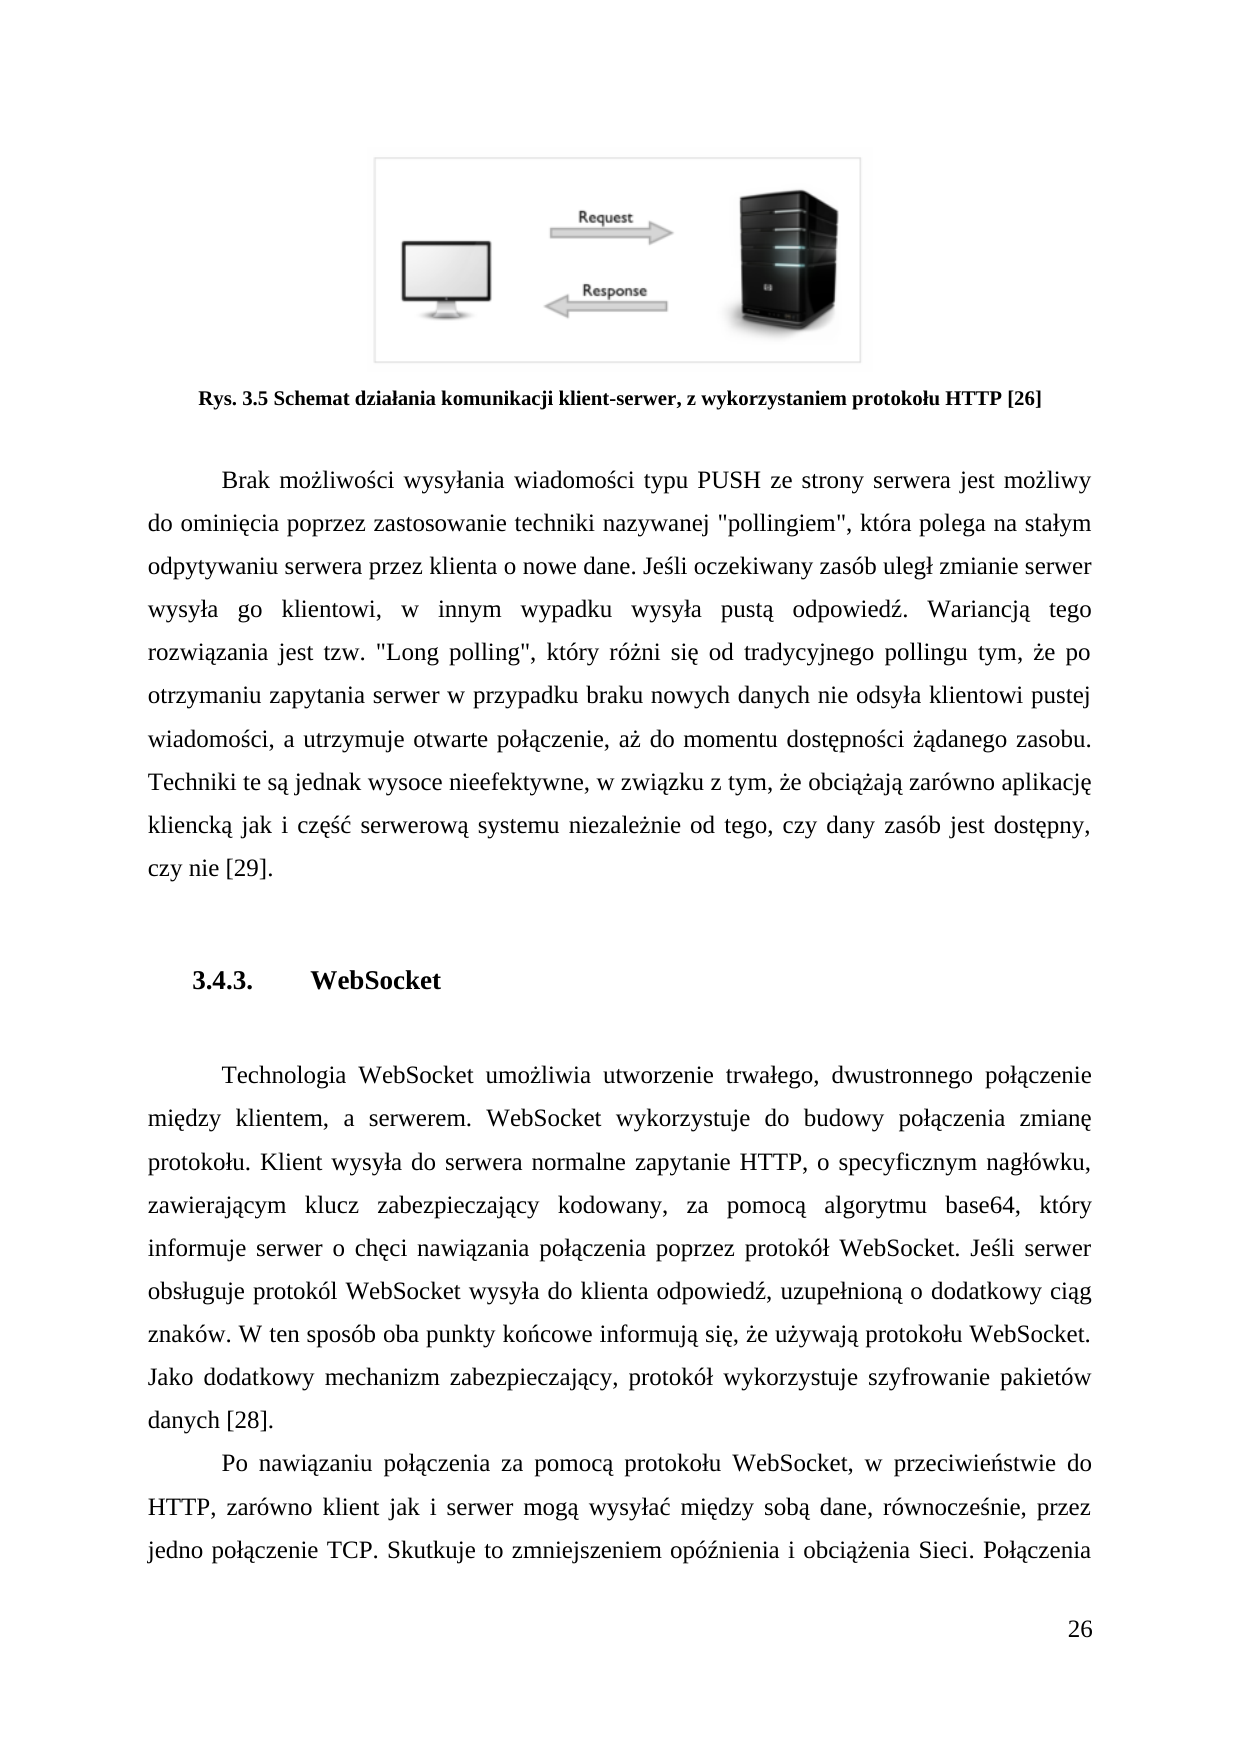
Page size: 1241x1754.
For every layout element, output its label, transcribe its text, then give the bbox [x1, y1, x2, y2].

text Technologia WebSocket umożliwia utworzenie trwałego, dwustronnego połączenie między klientem, a serwerem. WebSocket wykorzystuje do budowy połączenia zmianę protokołu. Klient wysyła do serwera normalne zapytanie HTTP, o specyficznym nagłówku, zawierającym klucz zabezpieczający kodowany, za pomocą algorytmu base64, który informuje serwer o chęci nawiązania połączenia poprzez protokół WebSocket. Jeśli serwer obsługuje protokól WebSocket wysyła do klienta odpowiedź, uzupełnioną o dodatkowy ciąg znaków. W ten sposób oba punkty końcowe informują się, że używają protokołu WebSocket. Jako dodatkowy mechanizm zabezpieczający, protokół wykorzystuje szyfrowanie pakietów danych [28]. [148, 1060, 1092, 1434]
picture [367, 147, 874, 372]
subtitle WebSocket [192, 964, 1092, 996]
text Brak możliwości wysyłania wiadomości typu PUSH ze strony serwera jest możliwy do ominięcia poprzez zastosowanie techniki nazywanej "pollingiem", która polega na stałym odpytywaniu serwera przez klienta o nowe dane. Jeśli oczekiwany zasób uległ zmianie serwer wysyła go klientowi, w innym wypadku wysyła pustą odpowiedź. Wariancją tego rozwiązania jest tzw. "Long polling", który różni się od tradycyjnego pollingu tym, że po otrzymaniu zapytania serwer w przypadku braku nowych danych nie odsyła klientowi pustej wiadomości, a utrzymuje otwarte połączenie, aż do momentu dostępności żądanego zasobu. Techniki te są jednak wysoce nieefektywne, w związku z tym, że obciążają zarówno aplikację kliencką jak i część serwerową systemu niezależnie od tego, czy dany zasób jest dostępny, czy nie [29]. [148, 465, 1092, 882]
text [148, 1448, 1092, 1563]
